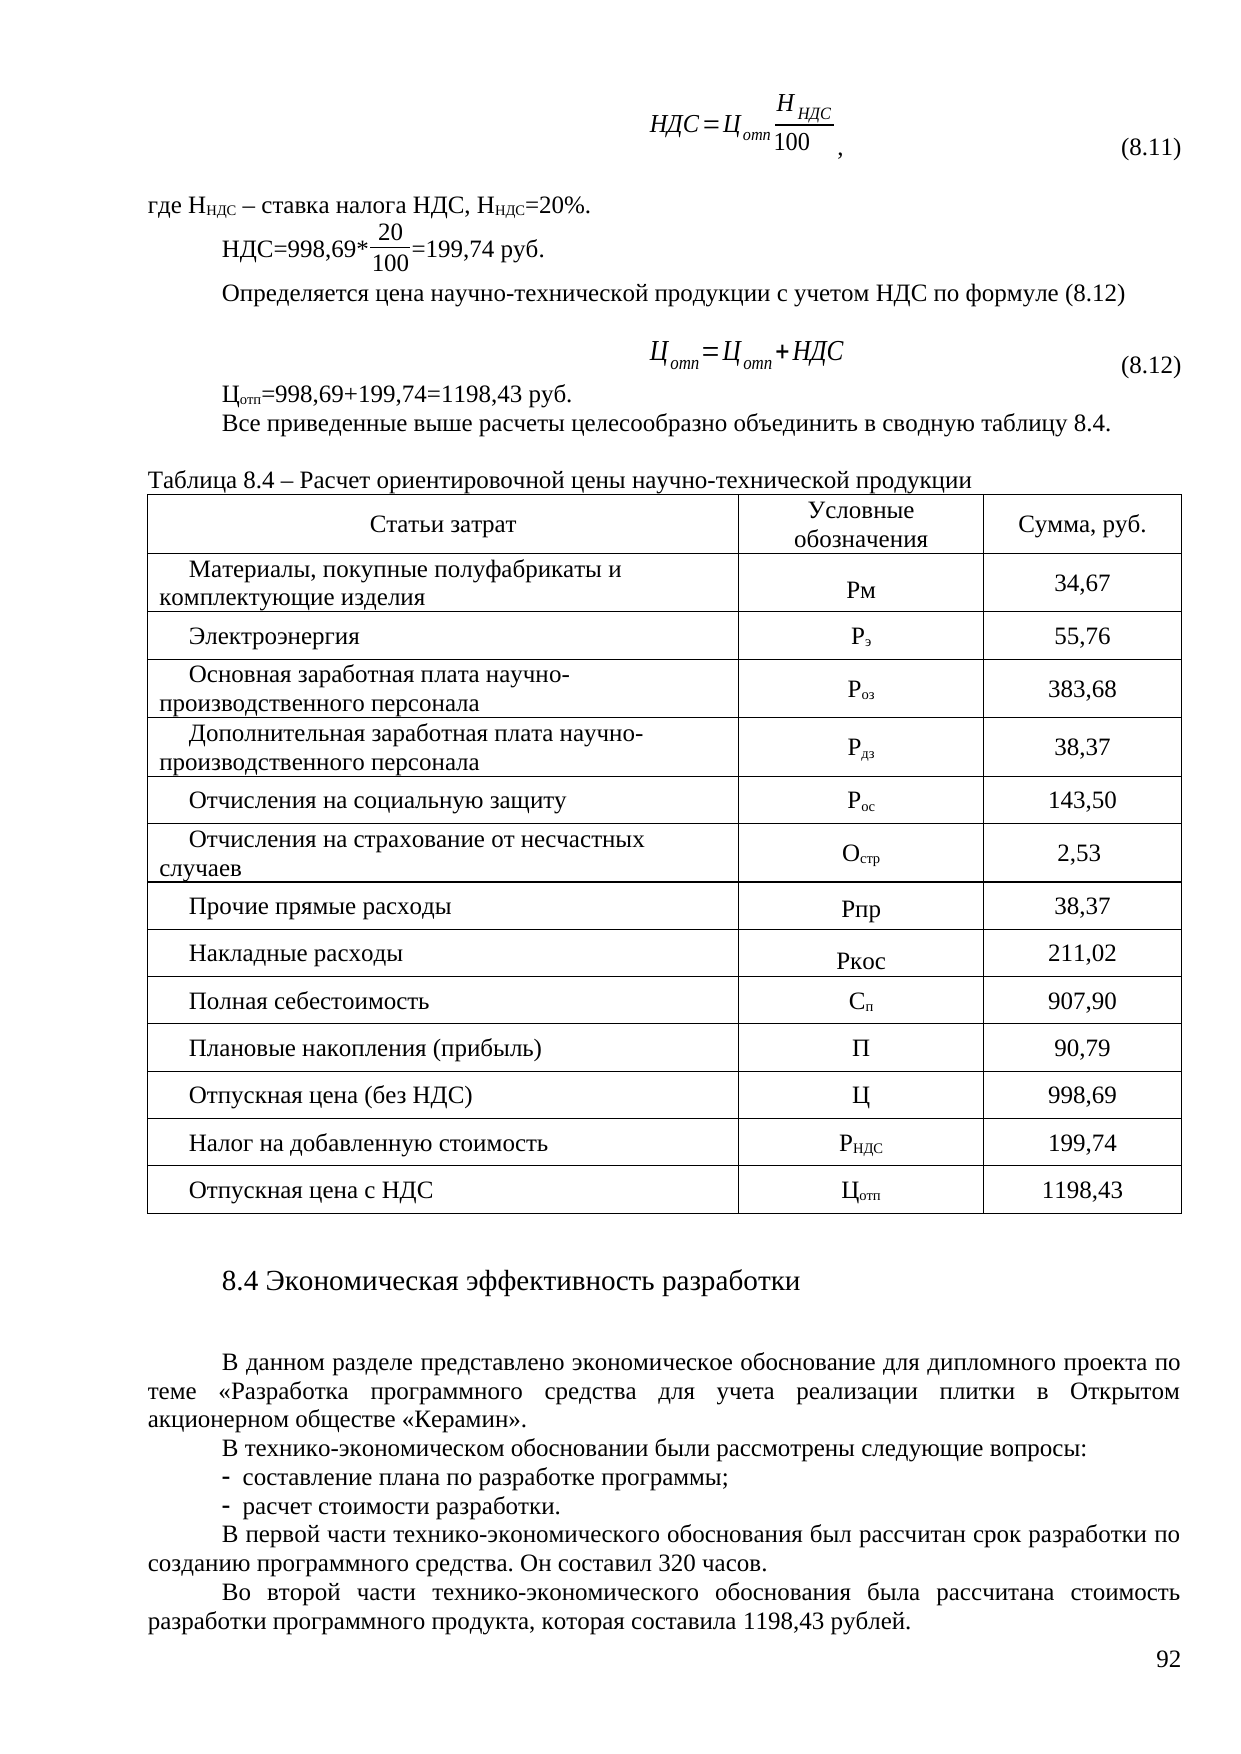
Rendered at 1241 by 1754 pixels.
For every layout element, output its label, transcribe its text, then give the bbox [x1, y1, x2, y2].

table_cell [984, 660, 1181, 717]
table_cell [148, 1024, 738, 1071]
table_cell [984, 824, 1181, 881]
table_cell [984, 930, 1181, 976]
text Таблица 8.4 – Расчет ориентировочной цены научно-технической продукции [148, 465, 1181, 494]
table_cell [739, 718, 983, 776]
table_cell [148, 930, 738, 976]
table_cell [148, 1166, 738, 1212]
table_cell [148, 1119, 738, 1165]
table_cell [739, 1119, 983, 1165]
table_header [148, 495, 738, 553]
text где ННДС – ставка налога НДС, ННДС=20%. [148, 190, 1181, 219]
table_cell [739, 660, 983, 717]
text В технико-экономическом обосновании были рассмотрены следующие вопросы: [148, 1433, 1181, 1462]
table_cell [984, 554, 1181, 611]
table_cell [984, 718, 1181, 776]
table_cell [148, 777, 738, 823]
text В первой части технико-экономического обоснования был рассчитан срок разработки по созданию программного средства. Он составил 320 часов. [148, 1519, 1181, 1577]
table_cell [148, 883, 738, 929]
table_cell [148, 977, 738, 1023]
list расчет стоимости разработки. [148, 1491, 1181, 1519]
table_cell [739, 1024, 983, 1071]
subtitle Экономическая эффективность разработки [222, 1263, 1181, 1297]
text В данном разделе представлено экономическое обоснование для дипломного проекта по теме «Разработка программного средства для учета реализации плитки в Открытом акционерном обществе «Керамин». [148, 1347, 1181, 1433]
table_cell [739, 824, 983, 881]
text Цотп=998,69+199,74=1198,43 руб. [148, 379, 1181, 408]
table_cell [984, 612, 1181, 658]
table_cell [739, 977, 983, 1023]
list составление плана по разработке программы; [148, 1462, 1181, 1491]
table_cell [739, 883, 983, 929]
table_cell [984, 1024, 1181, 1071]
text Определяется цена научно-технической продукции с учетом НДС по формуле (8.12) [148, 278, 1181, 306]
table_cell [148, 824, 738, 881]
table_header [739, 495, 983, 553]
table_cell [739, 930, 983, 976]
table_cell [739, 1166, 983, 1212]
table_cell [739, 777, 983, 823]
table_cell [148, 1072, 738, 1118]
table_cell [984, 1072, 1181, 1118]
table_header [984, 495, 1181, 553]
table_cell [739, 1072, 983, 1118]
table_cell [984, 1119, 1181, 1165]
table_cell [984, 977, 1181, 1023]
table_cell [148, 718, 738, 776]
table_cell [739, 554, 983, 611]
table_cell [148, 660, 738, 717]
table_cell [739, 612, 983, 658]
text Все приведенные выше расчеты целесообразно объединить в сводную таблицу 8.4. [148, 408, 1181, 437]
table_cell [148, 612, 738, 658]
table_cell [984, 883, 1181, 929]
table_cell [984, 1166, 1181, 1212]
text (8.12) [148, 335, 1181, 379]
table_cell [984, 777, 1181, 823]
text , (8.11) [148, 89, 1181, 161]
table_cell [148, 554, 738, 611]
text НДС=998,69*=199,74 руб. [148, 219, 1181, 278]
text Во второй части технико-экономического обоснования была рассчитана стоимость разработки программного продукта, которая составила 1198,43 рублей. [148, 1577, 1181, 1634]
